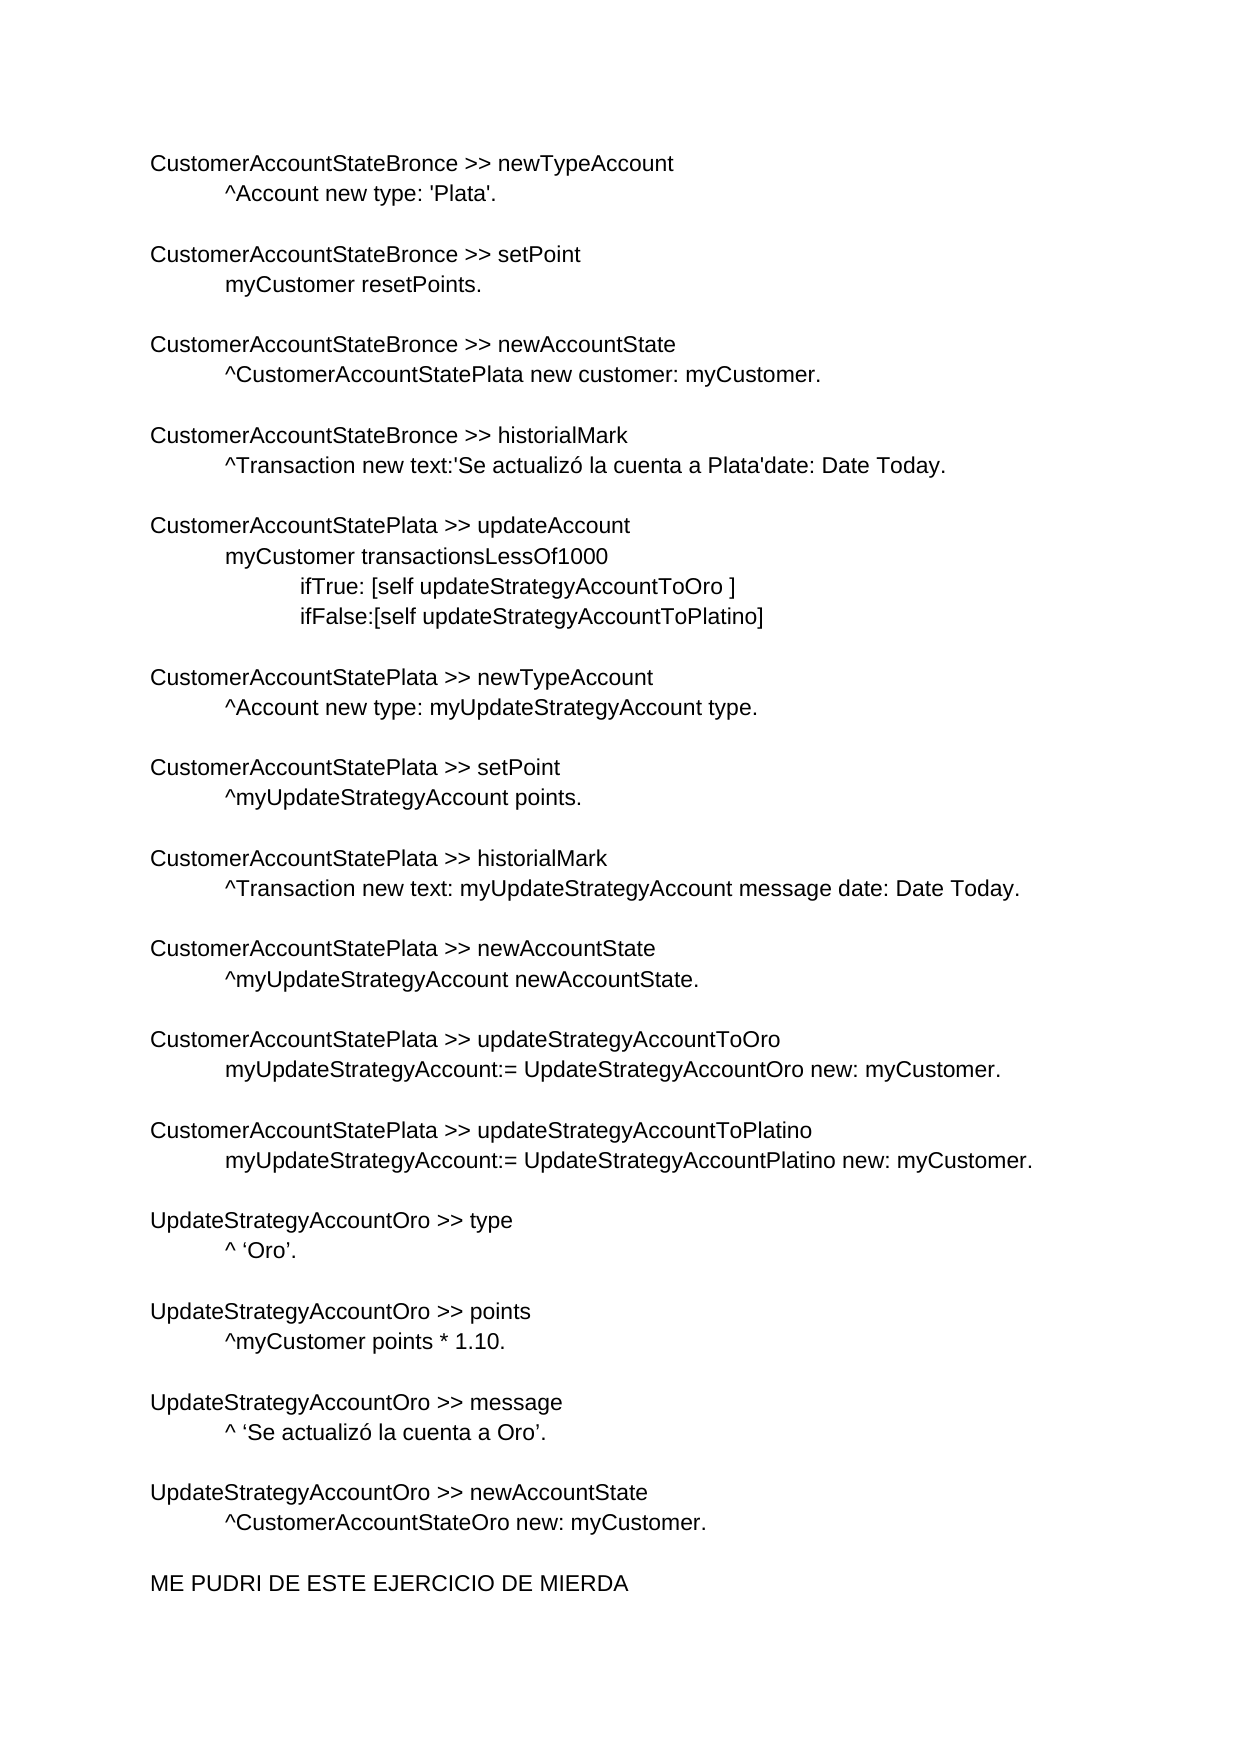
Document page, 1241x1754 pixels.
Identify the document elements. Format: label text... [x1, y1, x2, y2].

text ^myCustomer points * 1.10. [150, 1328, 1090, 1354]
text myCustomer transactionsLessOf1000 [150, 543, 1090, 569]
text ^myUpdateStrategyAccount newAccountState. [150, 966, 1090, 992]
text myUpdateStrategyAccount:= UpdateStrategyAccountPlatino new: myCustomer. [150, 1147, 1090, 1173]
text UpdateStrategyAccountOro >> points [150, 1298, 1090, 1324]
text ifTrue: [self updateStrategyAccountToOro ] [150, 573, 1090, 599]
text ^ ‘Se actualizó la cuenta a Oro’. [150, 1419, 1090, 1445]
text UpdateStrategyAccountOro >> newAccountState [150, 1479, 1090, 1506]
text ifFalse:[self updateStrategyAccountToPlatino] [150, 603, 1090, 629]
text CustomerAccountStatePlata >> historialMark [150, 845, 1090, 871]
text CustomerAccountStatePlata >> updateAccount [150, 512, 1090, 539]
text CustomerAccountStatePlata >> newAccountState [150, 935, 1090, 962]
text CustomerAccountStateBronce >> setPoint [150, 241, 1090, 267]
text CustomerAccountStatePlata >> updateStrategyAccountToPlatino [150, 1117, 1090, 1143]
text ME PUDRI DE ESTE EJERCICIO DE MIERDA [150, 1570, 1090, 1596]
text CustomerAccountStatePlata >> setPoint [150, 754, 1090, 781]
text ^Account new type: myUpdateStrategyAccount type. [150, 694, 1090, 720]
text CustomerAccountStatePlata >> updateStrategyAccountToOro [150, 1026, 1090, 1052]
text UpdateStrategyAccountOro >> type [150, 1207, 1090, 1234]
text UpdateStrategyAccountOro >> message [150, 1388, 1090, 1415]
text CustomerAccountStateBronce >> newAccountState [150, 331, 1090, 358]
text ^myUpdateStrategyAccount points. [150, 784, 1090, 811]
text CustomerAccountStateBronce >> newTypeAccount [150, 150, 1090, 176]
text myCustomer resetPoints. [150, 271, 1090, 297]
text ^Transaction new text: myUpdateStrategyAccount message date: Date Today. [150, 875, 1090, 901]
text CustomerAccountStateBronce >> historialMark [150, 422, 1090, 448]
text ^ ‘Oro’. [150, 1237, 1090, 1264]
text CustomerAccountStatePlata >> newTypeAccount [150, 663, 1090, 690]
text ^CustomerAccountStateOro new: myCustomer. [150, 1509, 1090, 1536]
text ^Account new type: 'Plata'. [150, 180, 1090, 207]
text myUpdateStrategyAccount:= UpdateStrategyAccountOro new: myCustomer. [150, 1056, 1090, 1083]
text ^Transaction new text:'Se actualizó la cuenta a Plata'date: Date Today. [150, 452, 1090, 478]
text ^CustomerAccountStatePlata new customer: myCustomer. [150, 361, 1090, 388]
